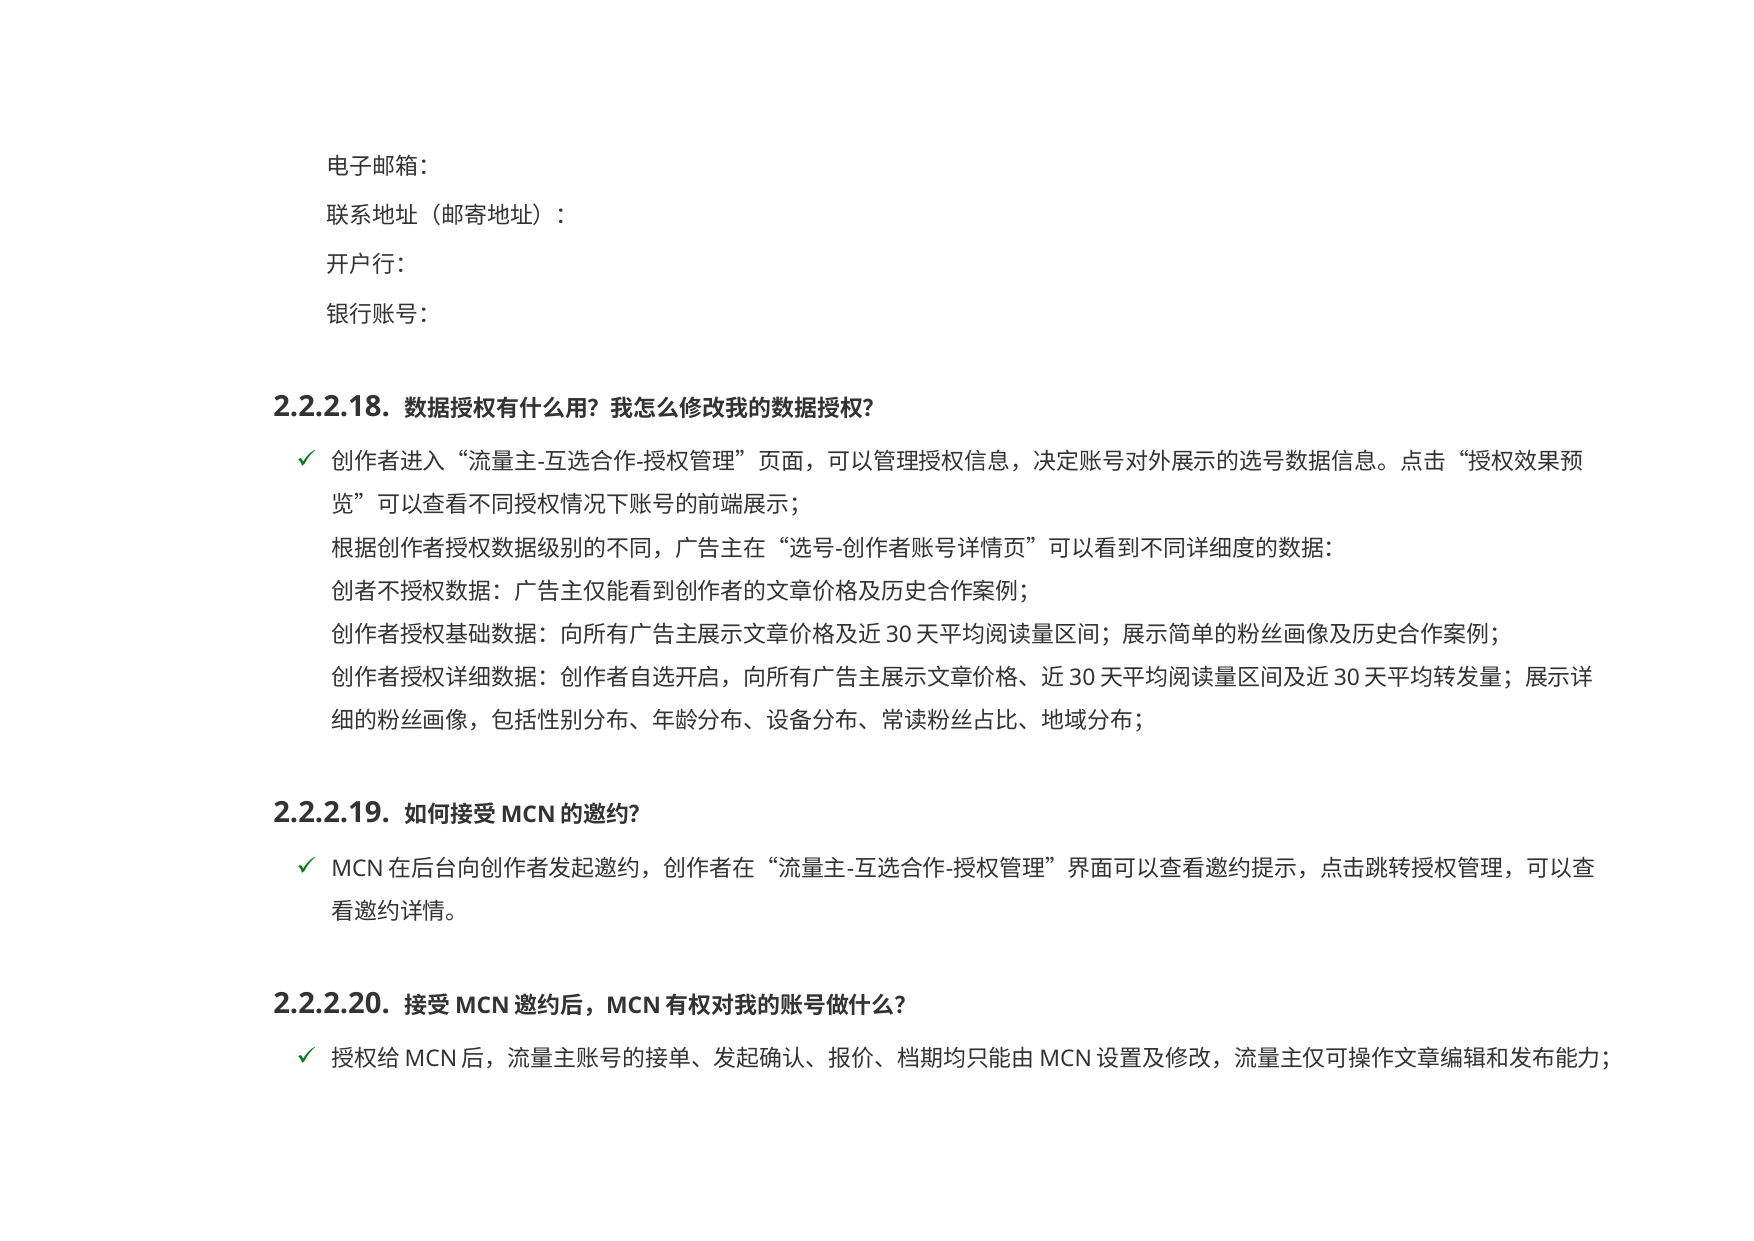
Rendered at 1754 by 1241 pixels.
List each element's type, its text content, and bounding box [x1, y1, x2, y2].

list 电子邮箱： [326, 148, 1612, 181]
list 接受MCN邀约后，MCN有权对我的账号做什么？ [273, 982, 1612, 1022]
list 开户行： [326, 246, 1612, 279]
list 联系地址（邮寄地址）： [326, 197, 1612, 230]
list 数据授权有什么用？我怎么修改我的数据授权？ [273, 385, 1612, 425]
list 银行账号： [326, 296, 1612, 369]
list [296, 1040, 1612, 1073]
list 创作者进入“流量主-互选合作-授权管理”页面，可以管理授权信息，决定账号对外展示的选号数据信息。点击“授权效果预览”可以查看不同授权情况下账号的前端展示； 根据创作者授权数据级别的不同，广告主在“选号-创作者账号详情页”可以看到不同详细度的数据： 创者不授权数据：广告主仅能看到创作者的文章价格及历史合作案例； 创作者授权基础数据：向所有广告主展示文章价格及近30天平均阅读量区间；展示简单的粉丝画像及历史合作案例； 创作者授权详细数据：创作者自选开启，向所有广告主展示文章价格、近30天平均阅读量区间及近30天平均转发量；展示详细的粉丝画像，包括性别分布、年龄分布、设备分布、常读粉丝占比、地域分布； [296, 443, 1612, 776]
list MCN在后台向创作者发起邀约，创作者在“流量主-互选合作-授权管理”界面可以查看邀约提示，点击跳转授权管理，可以查看邀约详情。 [296, 849, 1612, 967]
list 如何接受MCN的邀约？ [273, 792, 1612, 831]
